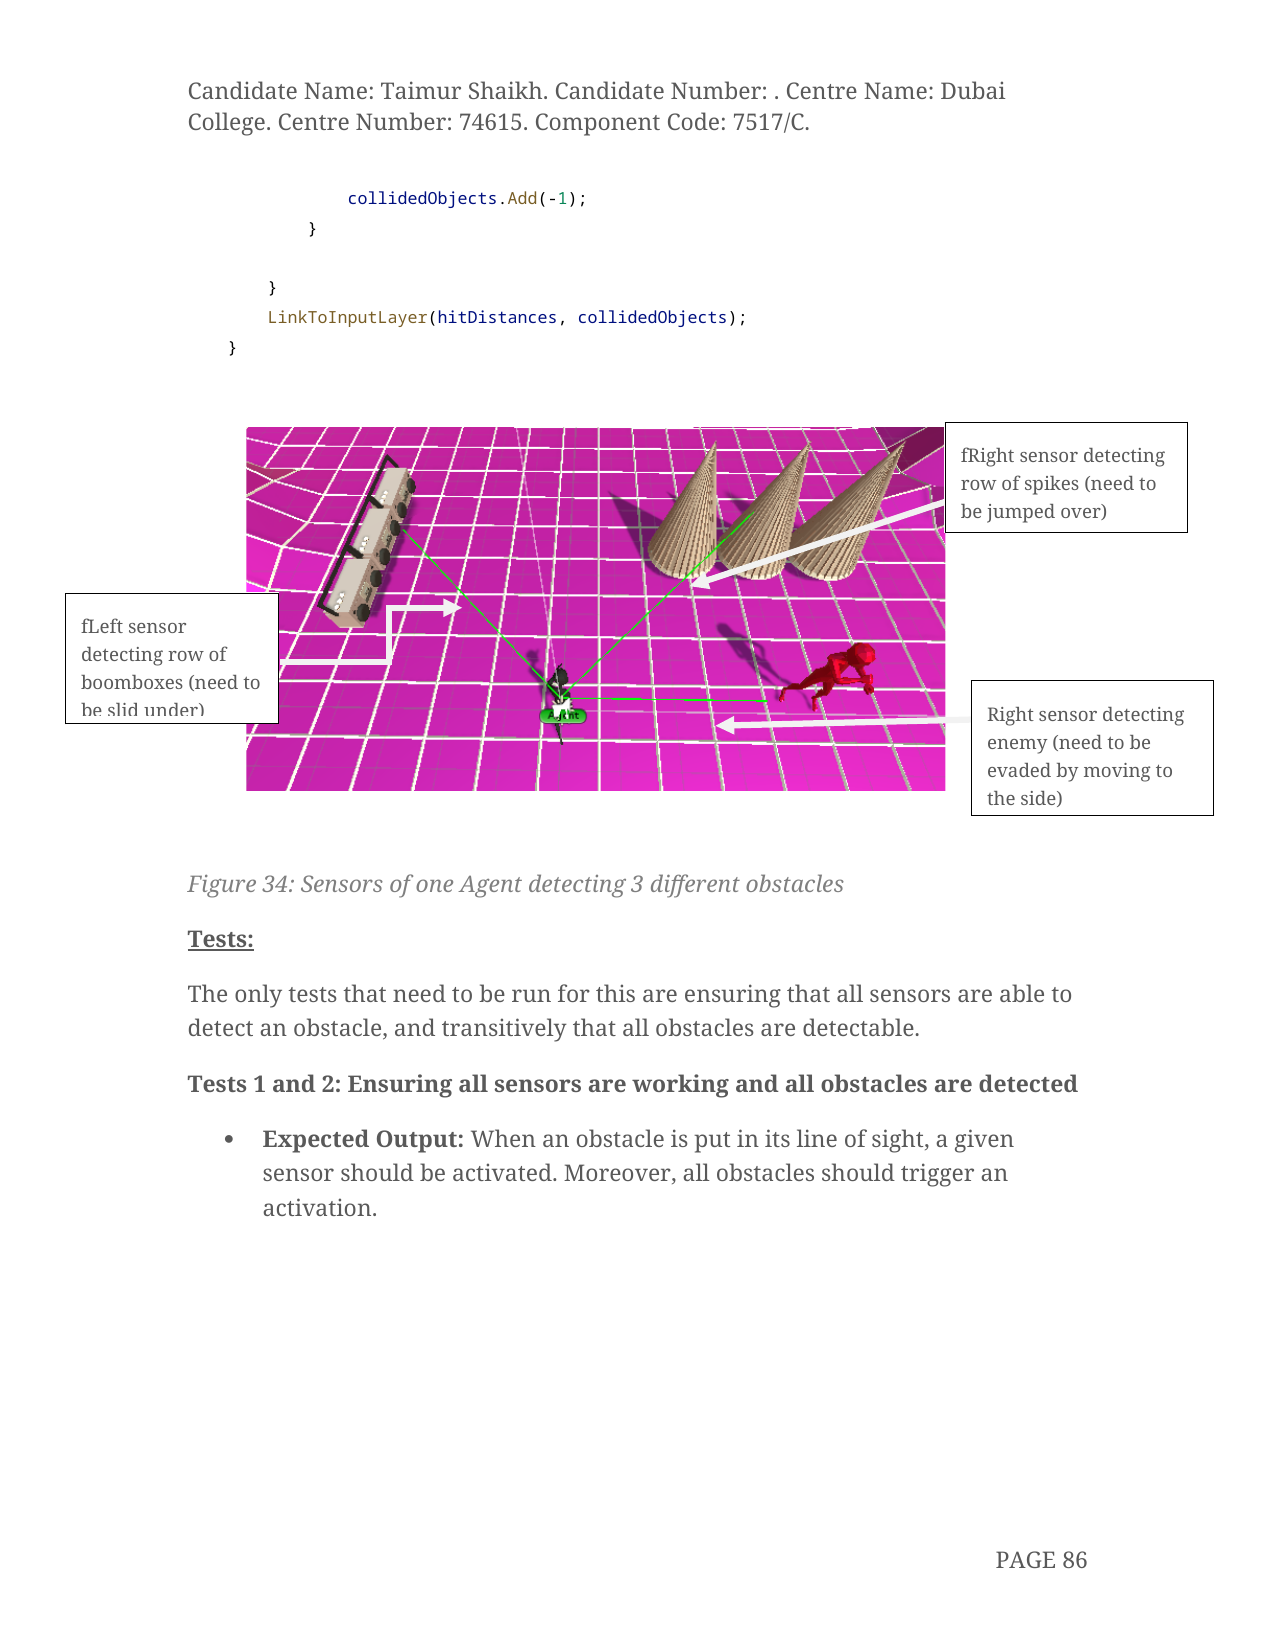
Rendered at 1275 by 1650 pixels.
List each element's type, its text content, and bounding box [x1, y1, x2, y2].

text The only tests that need to be run for this are ensuring that all sensors are able to detect an obstacle, and transitively that all obstacles are detectable. [187, 978, 1087, 1043]
text Figure 34: Sensors of one Agent detecting 3 different obstacles [187, 867, 1087, 899]
picture [246, 427, 946, 791]
text LinkToInputLayer(hitDistances, collidedObjects); [187, 299, 1087, 328]
text collidedObjects.Add(-1); [187, 180, 1087, 210]
text Tests 1 and 2: Ensuring all sensors are working and all obstacles are detected [187, 1067, 1087, 1099]
text Tests: [187, 923, 1087, 954]
list Expected Output: When an obstacle is put in its line of sight, a given sensor should be activated. Moreover, all obstacles should trigger an activation. [225, 1123, 1087, 1223]
text } [187, 269, 1087, 299]
text } [187, 328, 1087, 358]
text } [187, 210, 1087, 239]
